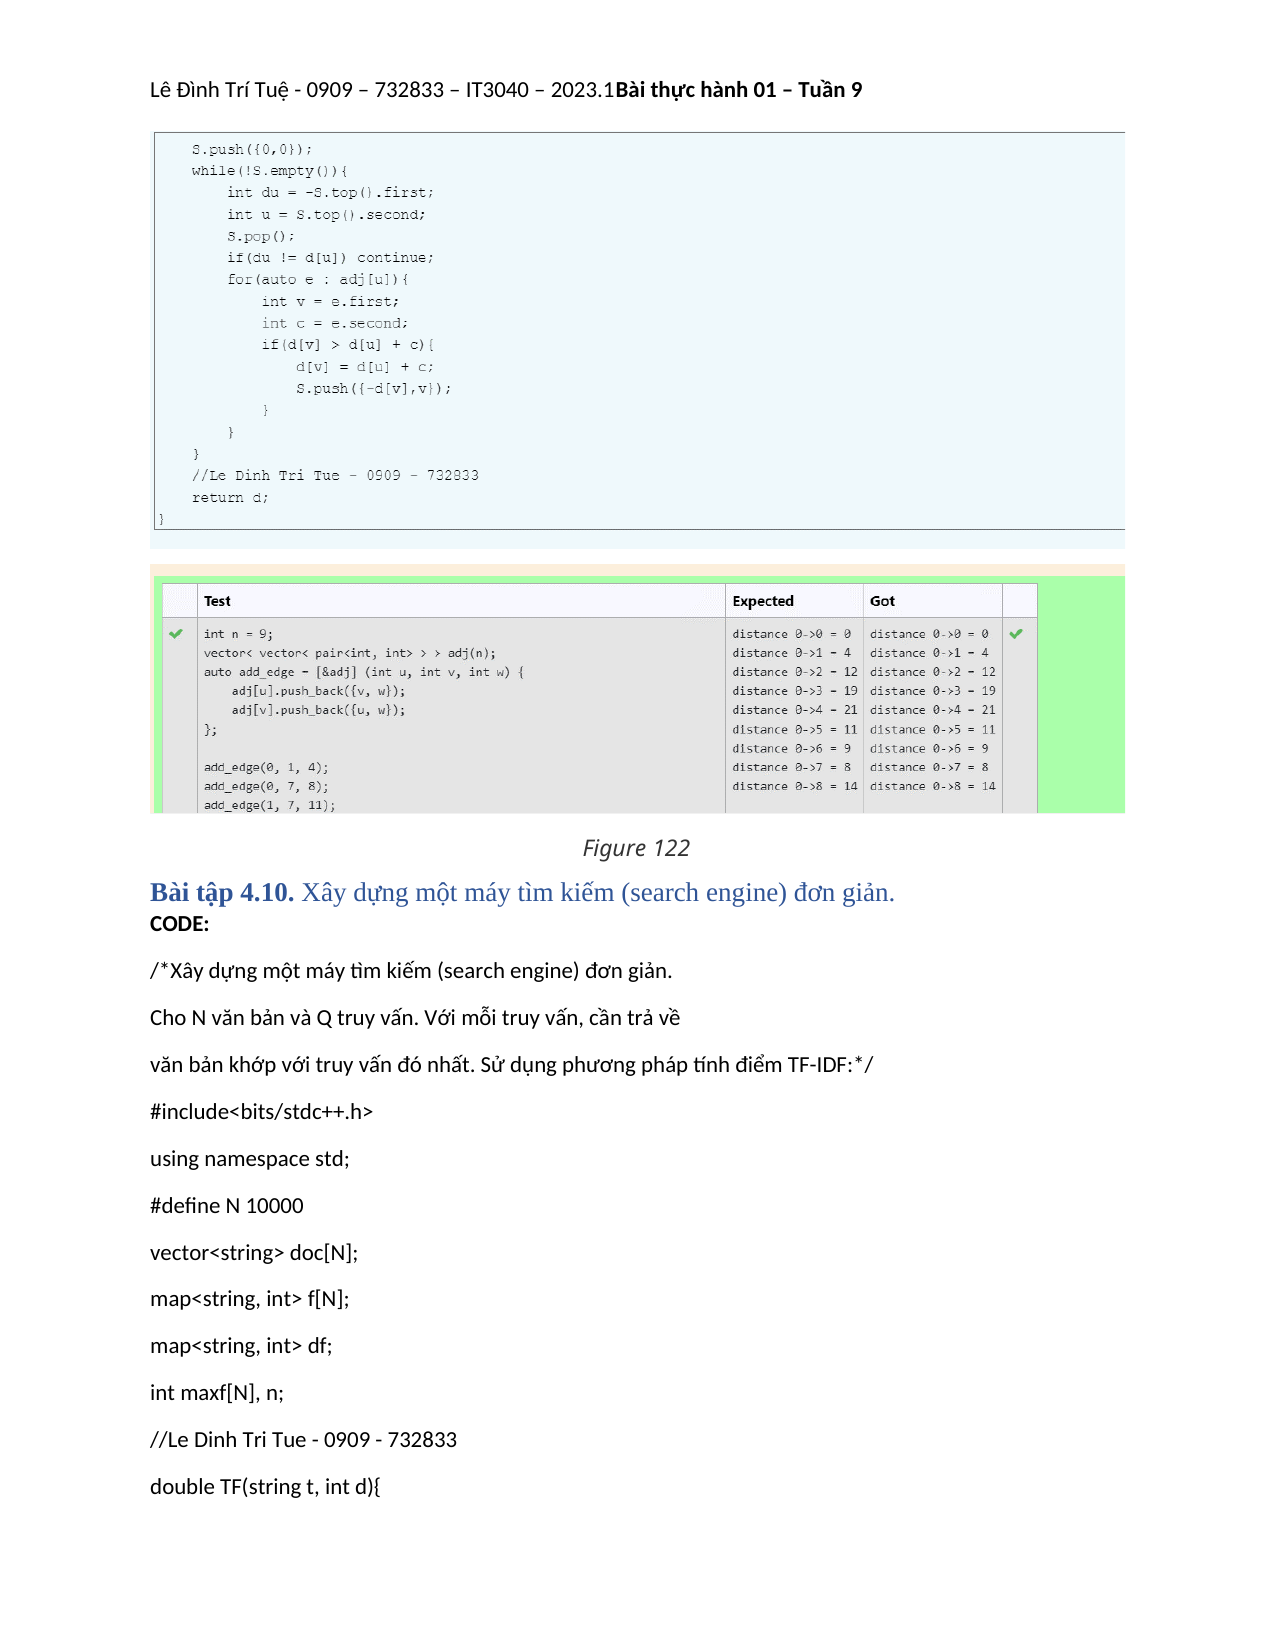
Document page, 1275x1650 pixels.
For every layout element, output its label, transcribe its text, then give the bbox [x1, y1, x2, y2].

subtitle Bài tập 4.10. Xây dựng một máy tìm kiếm (search engine) đơn giản. [150, 876, 1125, 907]
text /*Xây dựng một máy tìm kiếm (search engine) đơn giản. [150, 956, 1125, 984]
text //Le Dinh Tri Tue - 0909 - 732833 [150, 1425, 1125, 1453]
picture [150, 131, 1125, 814]
text int maxf[N], n; [150, 1378, 1125, 1406]
text map<string, int> f[N]; [150, 1284, 1125, 1312]
text map<string, int> df; [150, 1331, 1125, 1359]
text #include<bits/stdc++.h> [150, 1097, 1125, 1125]
text Cho N văn bản và Q truy vấn. Với mỗi truy vấn, cần trả về [150, 1003, 1125, 1031]
text vector<string> doc[N]; [150, 1238, 1125, 1266]
text CODE: [150, 909, 1125, 937]
text using namespace std; [150, 1144, 1125, 1172]
text double TF(string t, int d){ [150, 1472, 1125, 1500]
text văn bản khớp với truy vấn đó nhất. Sử dụng phương pháp tính điểm TF-IDF:*/ [150, 1050, 1125, 1078]
text #define N 10000 [150, 1191, 1125, 1219]
